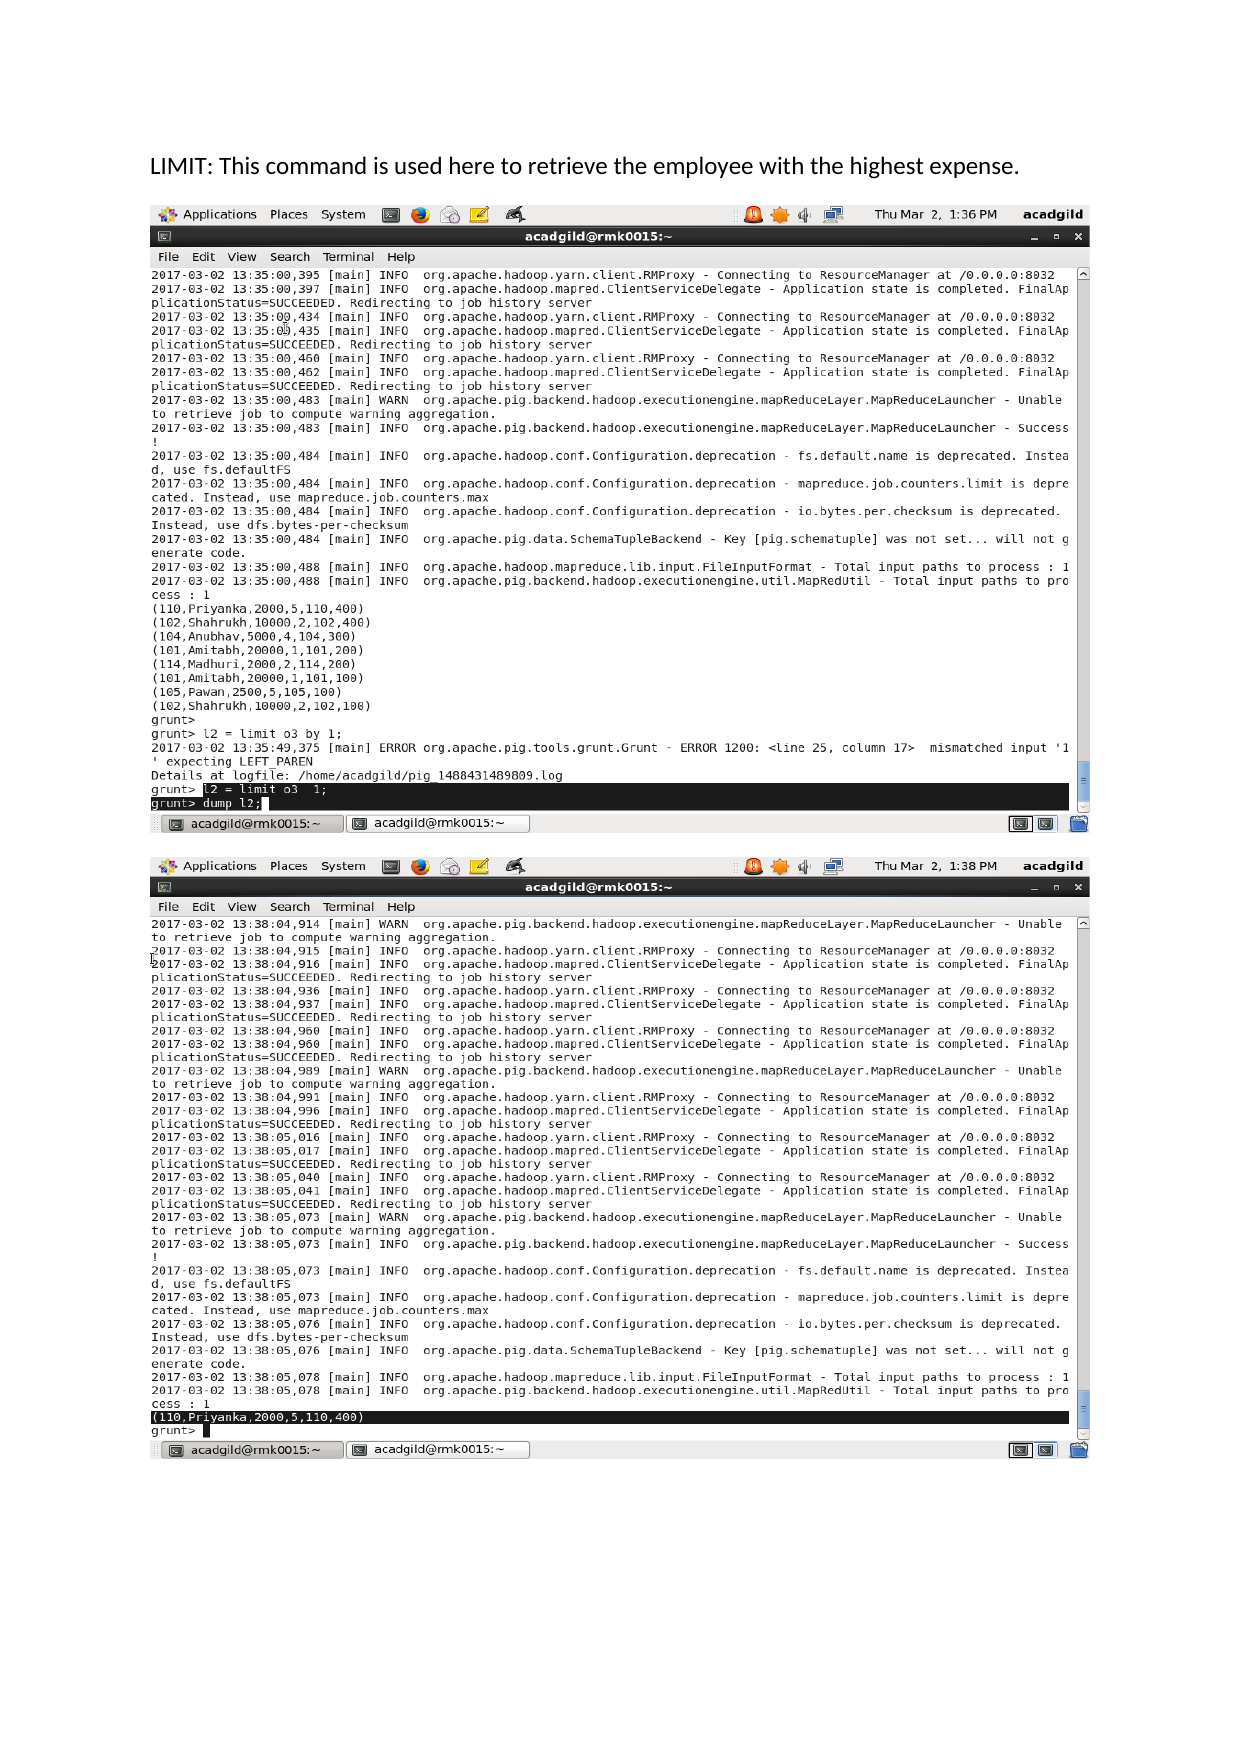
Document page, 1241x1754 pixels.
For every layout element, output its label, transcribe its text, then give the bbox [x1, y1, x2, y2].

picture [150, 205, 1090, 833]
picture [150, 857, 1090, 1459]
text LIMIT: This command is used here to retrieve the employee with the highest expense. [150, 150, 1090, 181]
